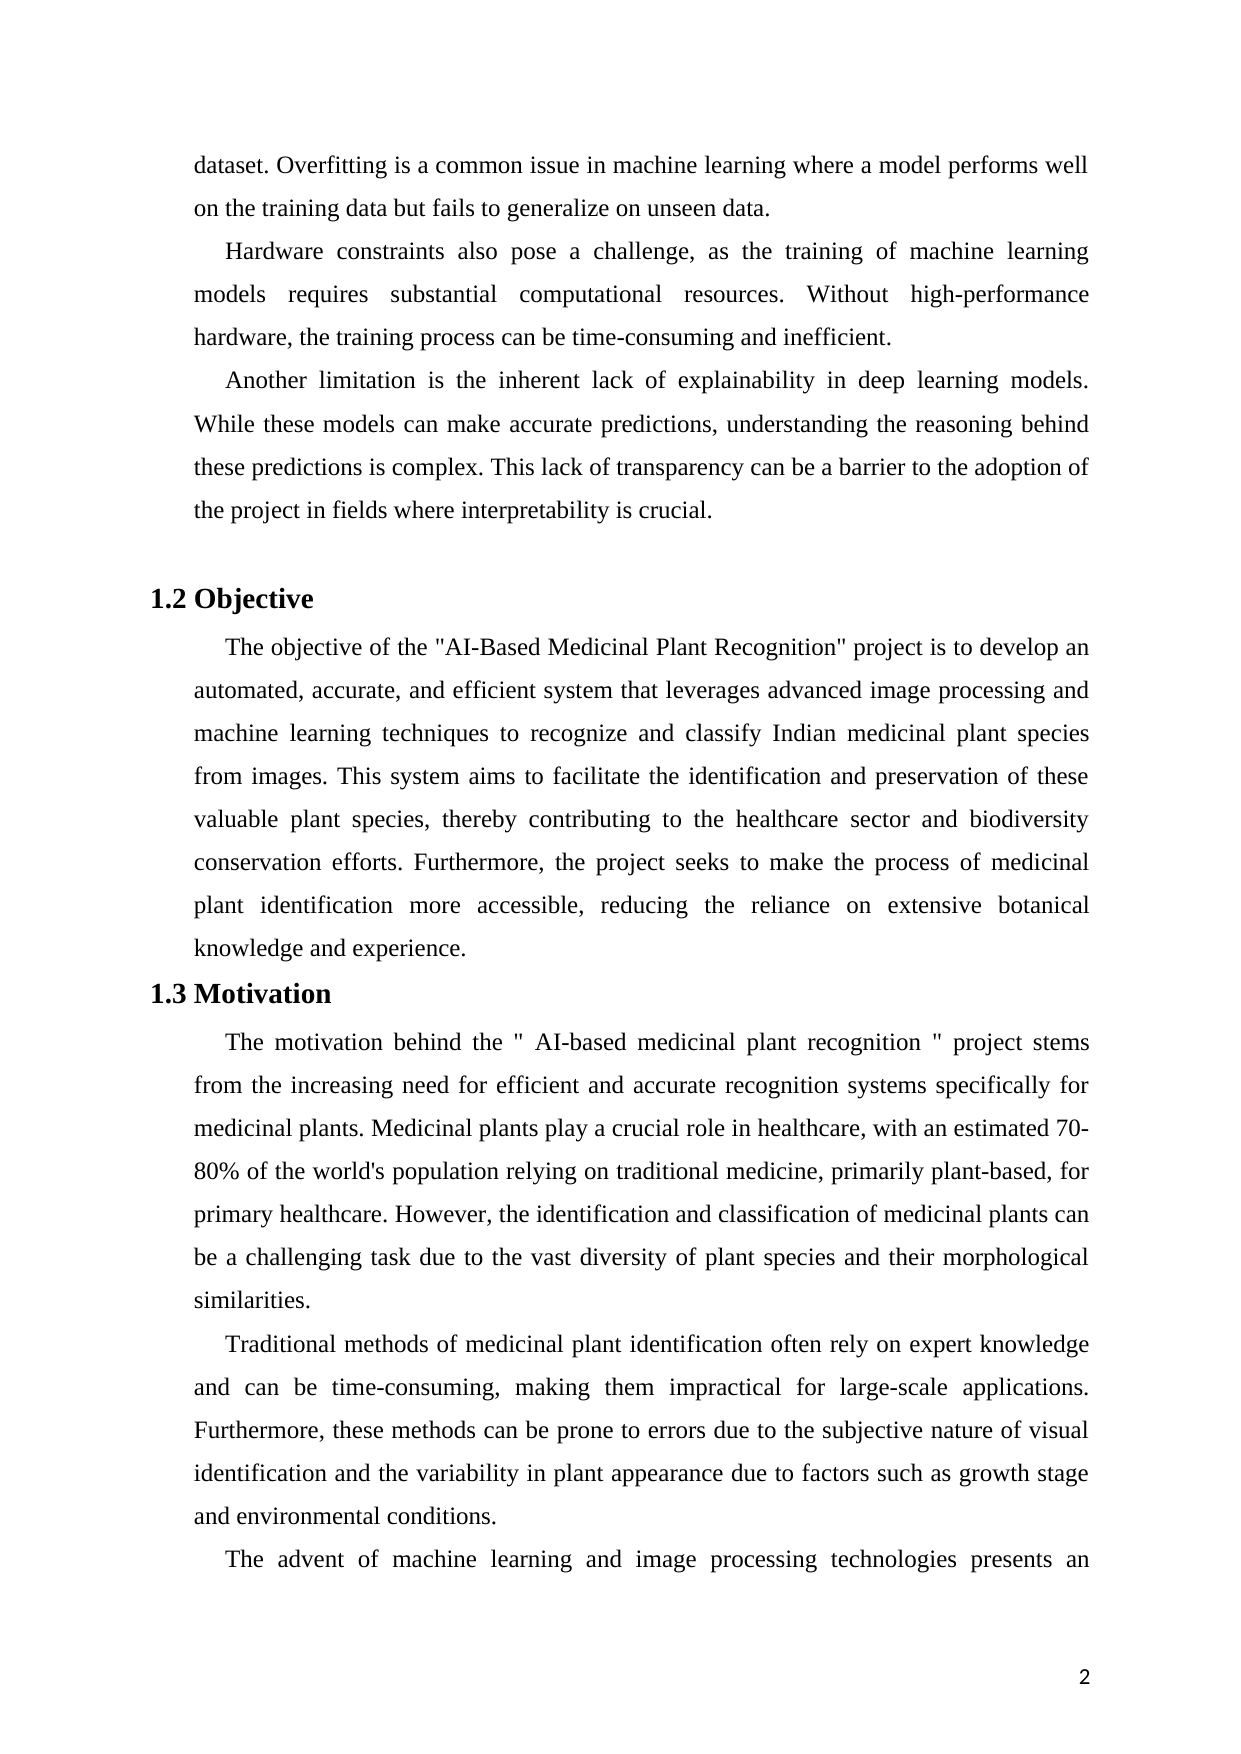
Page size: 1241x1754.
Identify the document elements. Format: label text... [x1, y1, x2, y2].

list The objective of the "AI-Based Medicinal Plant Recognition" project is to develop an automated, accurate, and efficient system that leverages advanced image processing and machine learning techniques to recognize and classify Indian medicinal plant species from images. This system aims to facilitate the identification and preservation of these valuable plant species, thereby contributing to the healthcare sector and biodiversity conservation efforts. Furthermore, the project seeks to make the process of medicinal plant identification more accessible, reducing the reliance on extensive botanical knowledge and experience. [194, 632, 1090, 962]
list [194, 150, 1090, 222]
list Another limitation is the inherent lack of explainability in deep learning models. While these models can make accurate predictions, understanding the reasoning behind these predictions is complex. This lack of transparency can be a barrier to the adoption of the project in fields where interpretability is crucial. [194, 366, 1090, 524]
list Objective [150, 581, 1090, 615]
list Motivation [150, 977, 1090, 1010]
list Traditional methods of medicinal plant identification often rely on expert knowledge and can be time-consuming, making them impractical for large-scale applications. Furthermore, these methods can be prone to errors due to the subjective nature of visual identification and the variability in plant appearance due to factors such as growth stage and environmental conditions. [194, 1329, 1090, 1530]
list Hardware constraints also pose a challenge, as the training of machine learning models requires substantial computational resources. Without high-performance hardware, the training process can be time-consuming and inefficient. [194, 236, 1090, 351]
list The motivation behind the " AI-based medicinal plant recognition " project stems from the increasing need for efficient and accurate recognition systems specifically for medicinal plants. Medicinal plants play a crucial role in healthcare, with an estimated 70-80% of the world's population relying on traditional medicine, primarily plant-based, for primary healthcare. However, the identification and classification of medicinal plants can be a challenging task due to the vast diversity of plant species and their morphological similarities. [194, 1027, 1090, 1314]
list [194, 1544, 1090, 1573]
